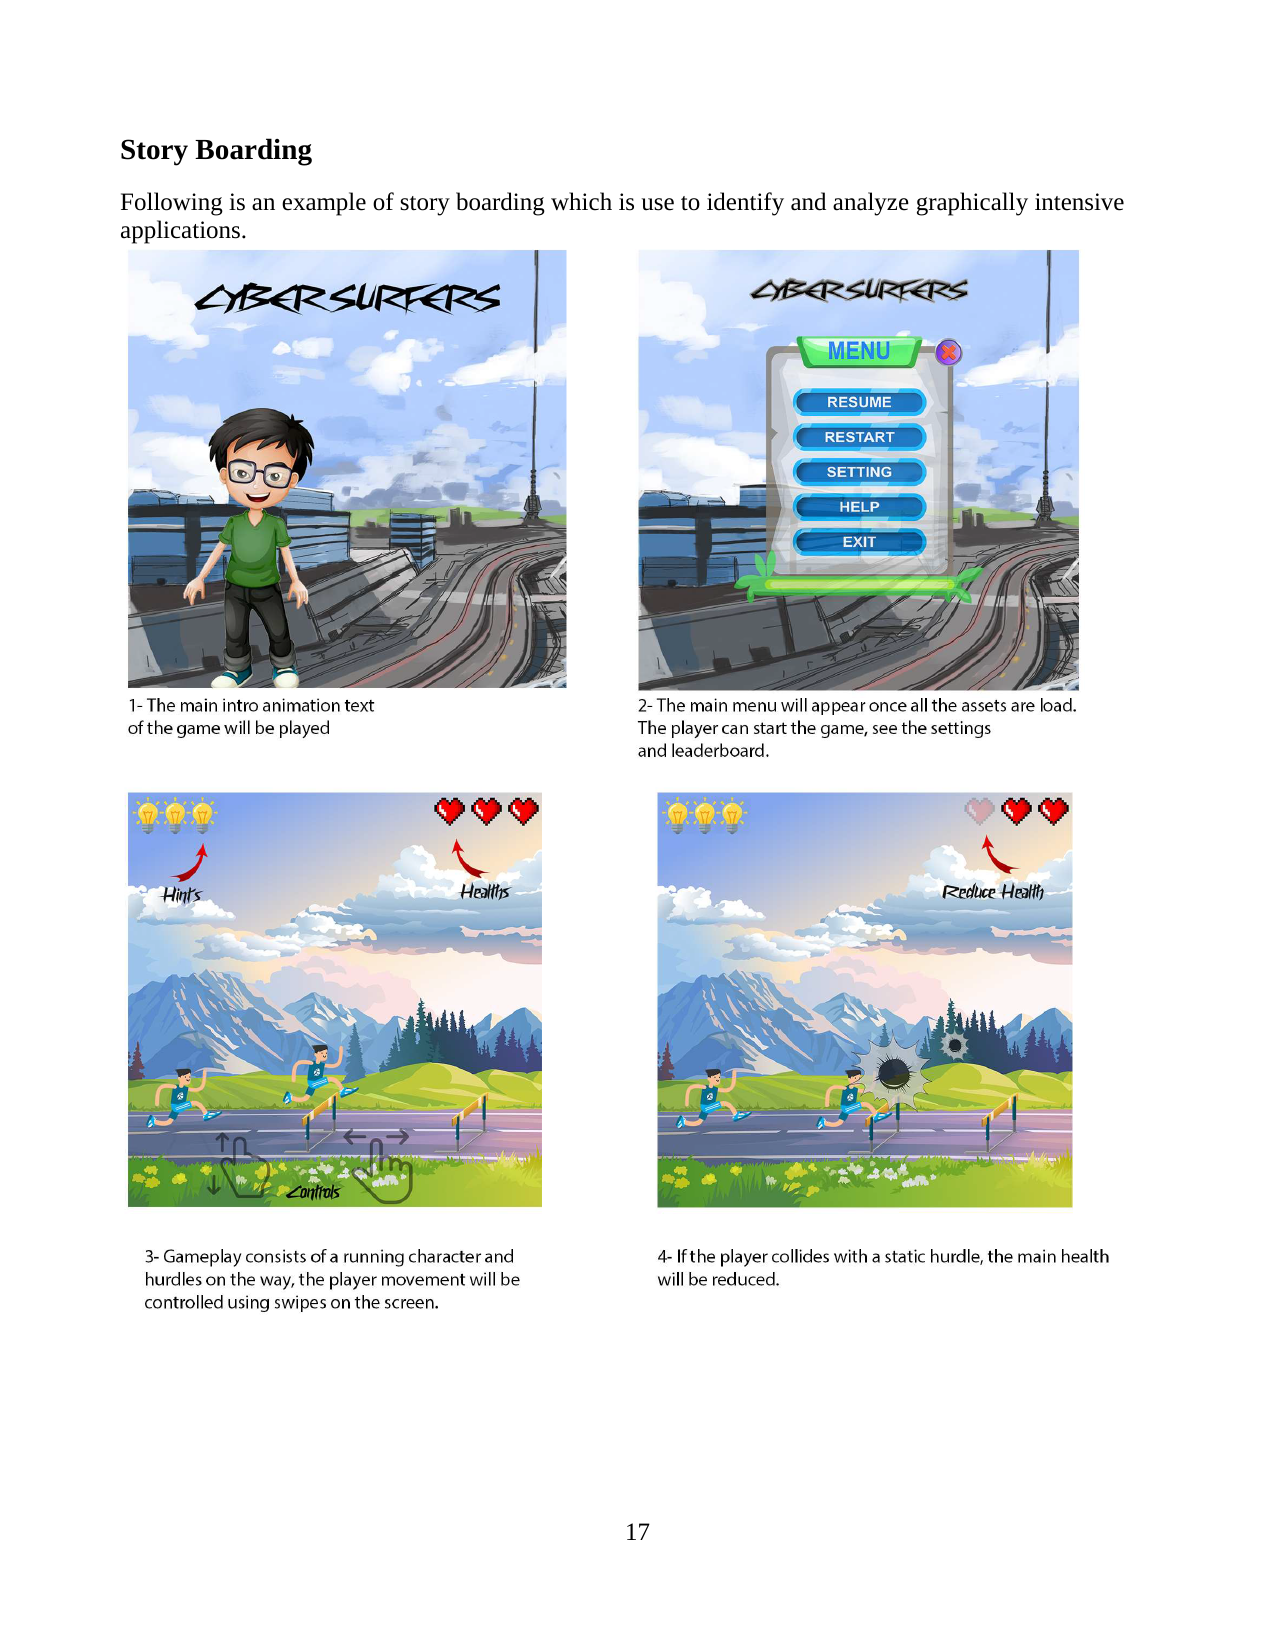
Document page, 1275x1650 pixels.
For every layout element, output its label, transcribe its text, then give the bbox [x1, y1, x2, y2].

text Story Boarding [120, 132, 1155, 166]
text Following is an example of story boarding which is use to identify and analyze graphically intensive applications. [120, 187, 1155, 762]
